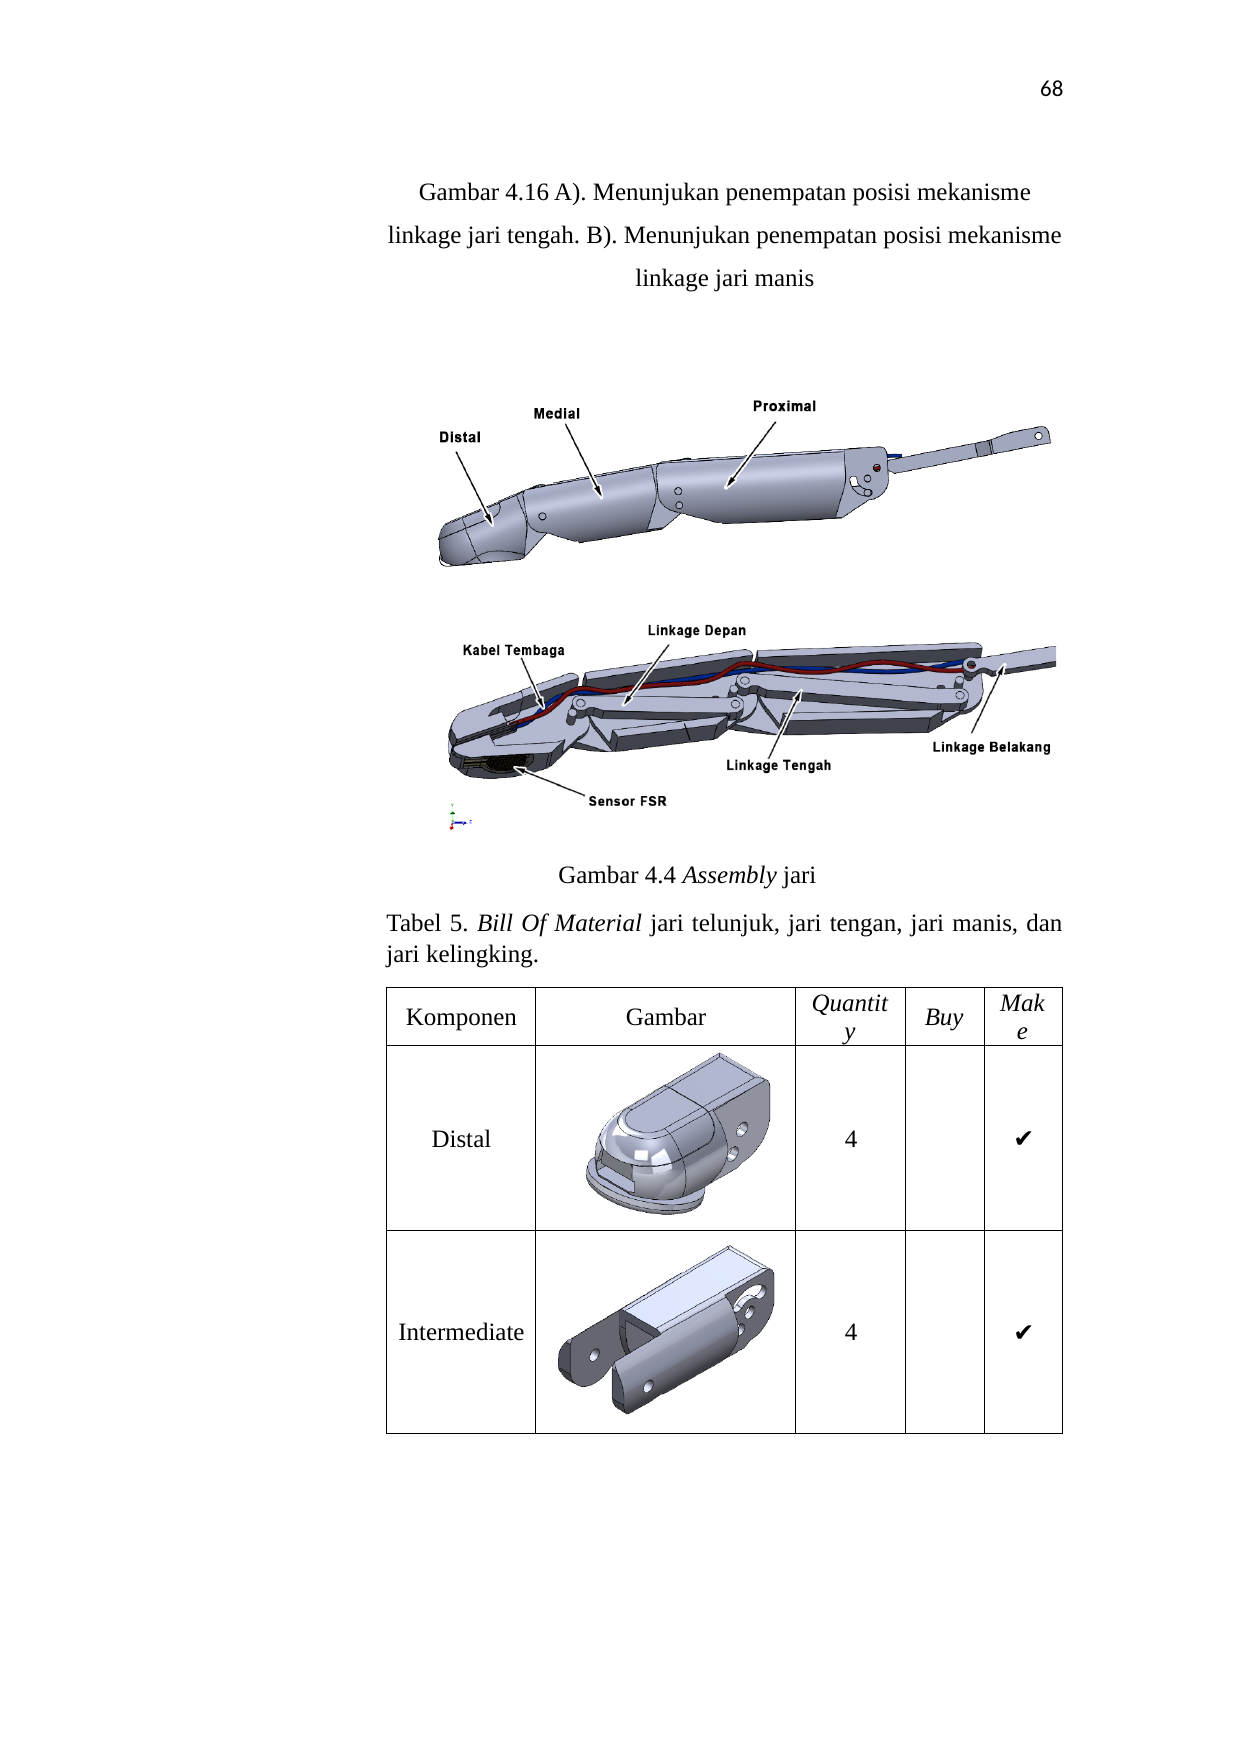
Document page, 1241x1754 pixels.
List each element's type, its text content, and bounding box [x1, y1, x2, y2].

table_cell [906, 1231, 984, 1432]
text Gambar 4.4 Assembly jari [236, 860, 1063, 889]
table_header Gambar [536, 988, 795, 1045]
text Tabel 5. Bill Of Material jari telunjuk, jari tengan, jari manis, dan jari kelingking. [386, 908, 1063, 968]
text Gambar 4.16 A). Menunjukan penempatan posisi mekanisme linkage jari tengah. B). Menunjukan penempatan posisi mekanisme linkage jari manis [386, 177, 1063, 292]
table_cell Distal [387, 1046, 535, 1230]
table_header Quantity [796, 988, 905, 1045]
text \ [236, 717, 1063, 746]
picture [440, 746, 1057, 845]
table_cell [536, 1231, 795, 1432]
table_header Make [985, 988, 1062, 1045]
table_cell Intermediate [387, 1231, 535, 1432]
table_cell [906, 1046, 984, 1230]
table_header Komponen [387, 988, 535, 1045]
table_cell ✔ [985, 1046, 1062, 1230]
table_cell [536, 1046, 795, 1230]
picture [413, 382, 1064, 717]
table_cell ✔ [985, 1231, 1062, 1432]
table_cell 4 [796, 1231, 905, 1432]
table_header Buy [906, 988, 984, 1045]
table_cell 4 [796, 1046, 905, 1230]
